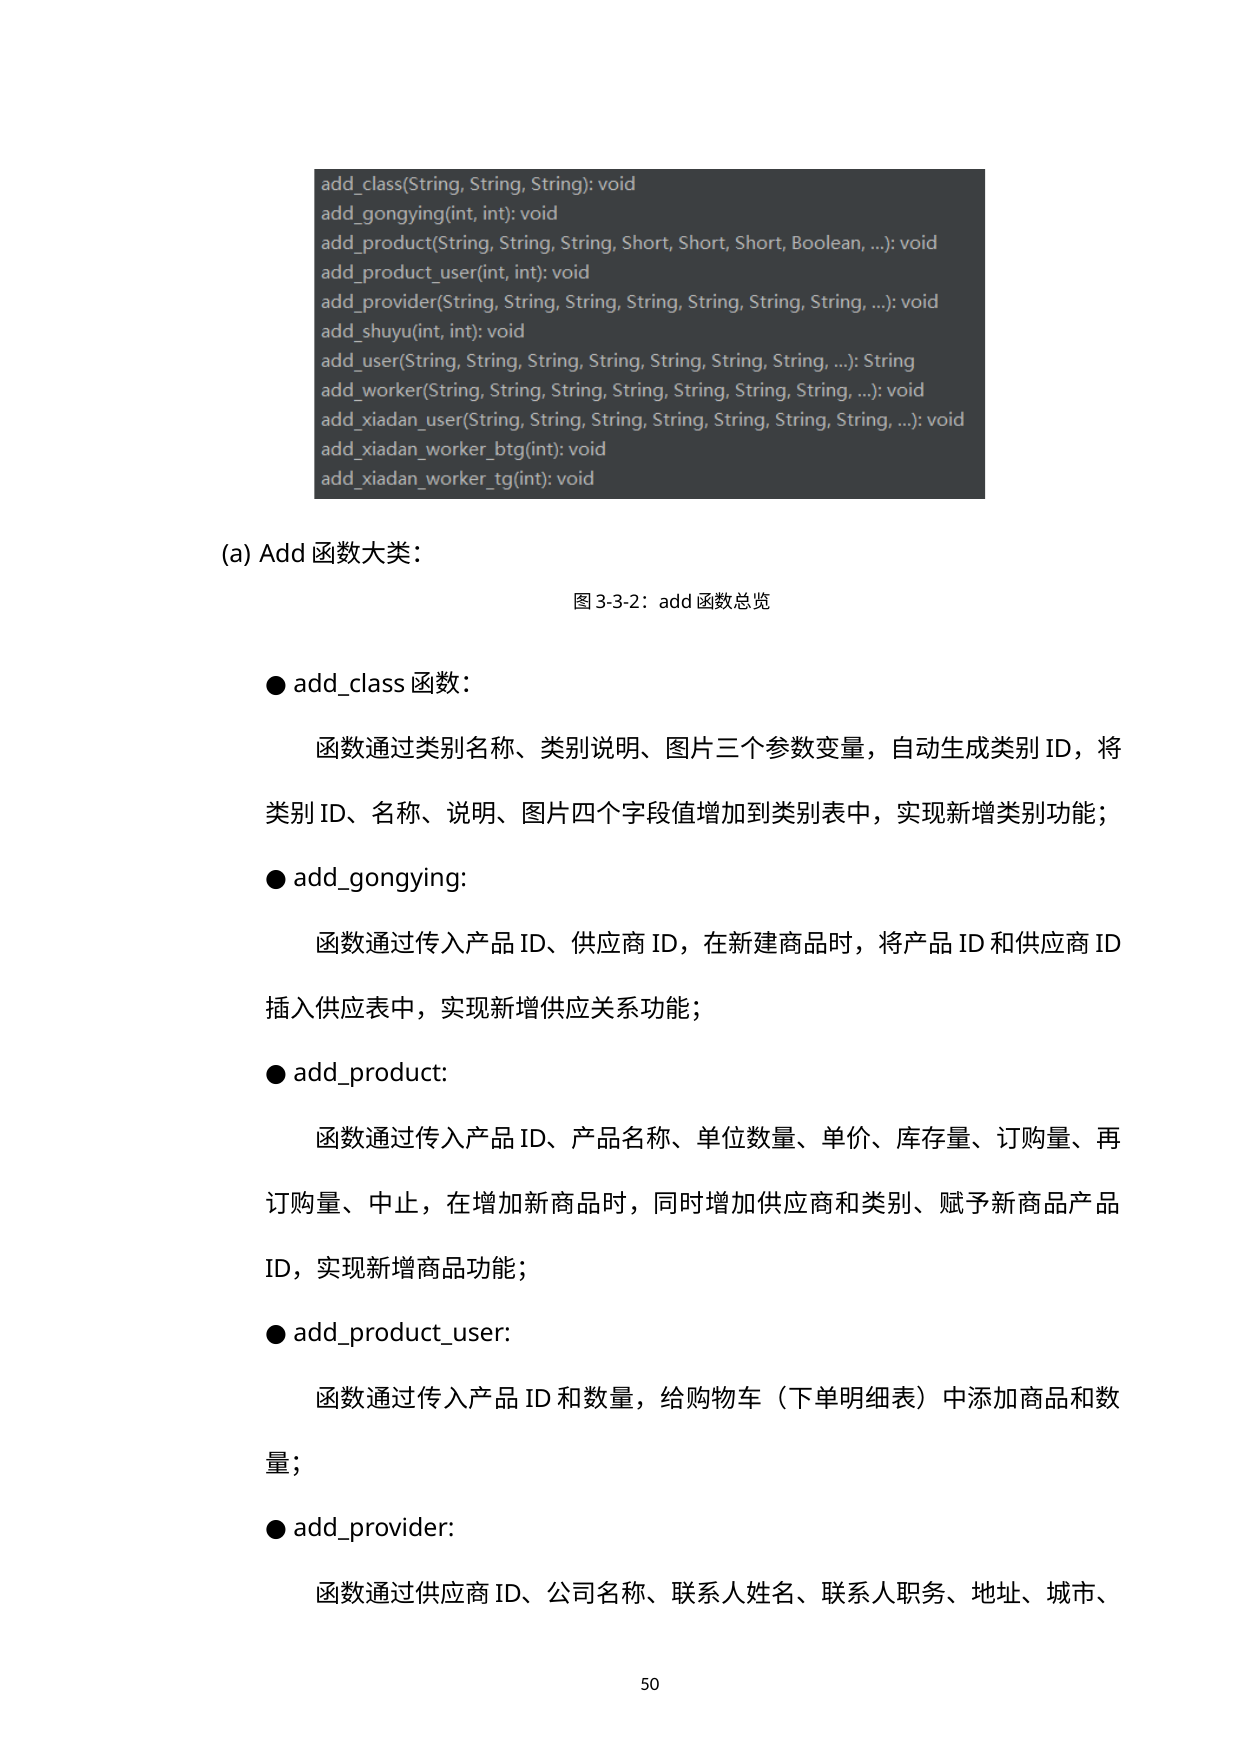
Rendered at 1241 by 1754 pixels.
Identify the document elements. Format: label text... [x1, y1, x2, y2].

text ● add_gongying: [265, 844, 1122, 909]
text ● add_product_user: [265, 1299, 1122, 1364]
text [265, 1559, 1122, 1624]
text ● add_product: [265, 1039, 1122, 1104]
text 函数通过类别名称、类别说明、图片三个参数变量，自动生成类别ID，将类别ID、名称、说明、图片四个字段值增加到类别表中，实现新增类别功能； [265, 714, 1122, 844]
text 函数通过传入产品ID、产品名称、单位数量、单价、库存量、订购量、再订购量、中止，在增加新商品时，同时增加供应商和类别、赋予新商品产品ID，实现新增商品功能； [265, 1104, 1122, 1299]
text 函数通过传入产品ID和数量，给购物车（下单明细表）中添加商品和数量； [265, 1364, 1122, 1494]
text ● add_class函数： [265, 649, 1122, 714]
text ● add_provider: [265, 1494, 1122, 1559]
picture [314, 169, 985, 499]
text 函数通过传入产品ID、供应商ID，在新建商品时，将产品ID和供应商ID插入供应表中，实现新增供应关系功能； [265, 909, 1122, 1039]
text 图3-3-2：add函数总览 [222, 584, 1122, 617]
